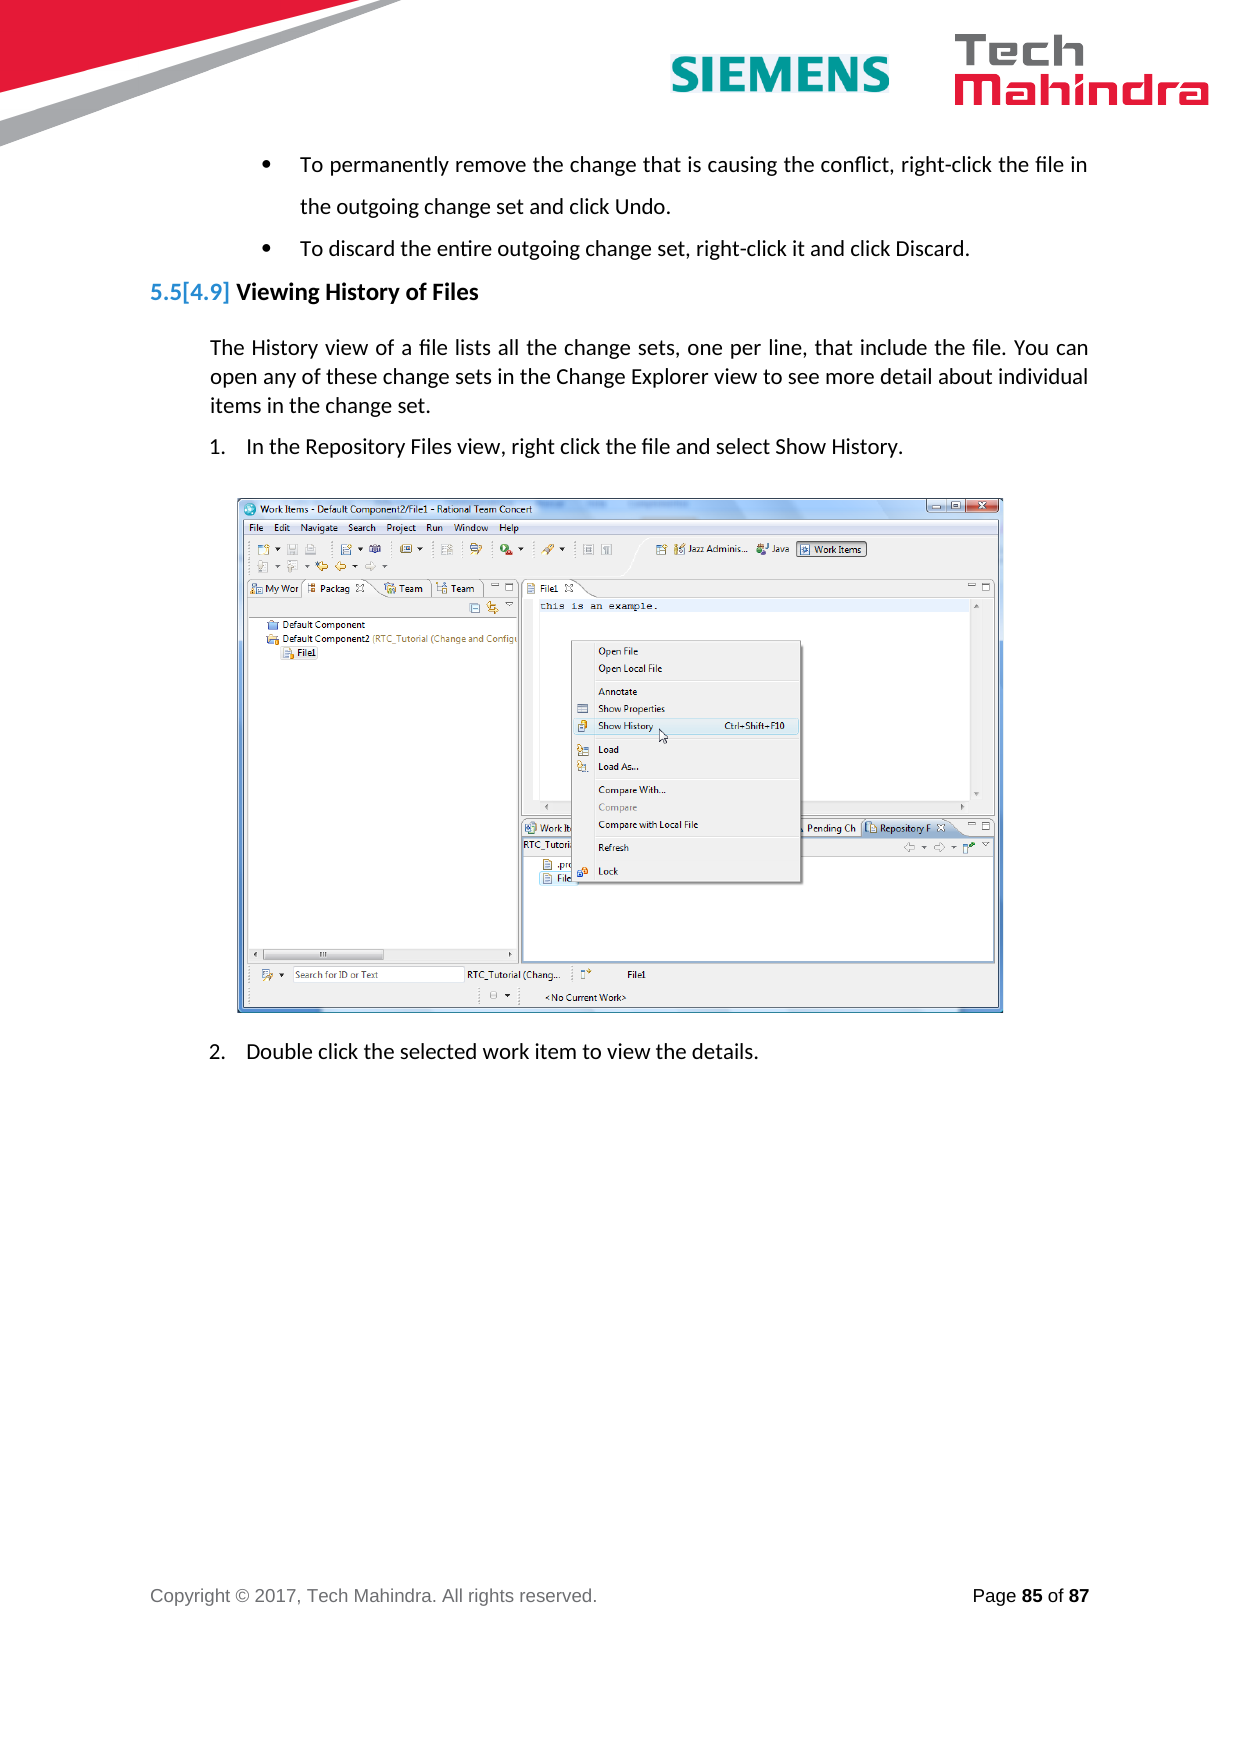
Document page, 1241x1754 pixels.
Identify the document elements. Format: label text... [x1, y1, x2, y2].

list To discard the entire outgoing change set, right-click it and click Discard. [262, 234, 1090, 262]
list To permanently remove the change that is causing the conflict, right-click the file in the outgoing change set and click Undo. [262, 150, 1090, 220]
list Double click the selected work item to view the details. [208, 1037, 1090, 1065]
text The History view of a file lists all the change sets, one per line, that include the file. You can open any of these change sets in the Change Explorer view to see more detail about individual items in the change set. [210, 332, 1090, 419]
picture [0, 0, 423, 148]
subtitle Viewing History of Files [150, 276, 1090, 306]
list In the Repository Files view, right click the file and select Show History. [208, 432, 1090, 460]
picture [670, 54, 890, 93]
picture [955, 34, 1209, 105]
